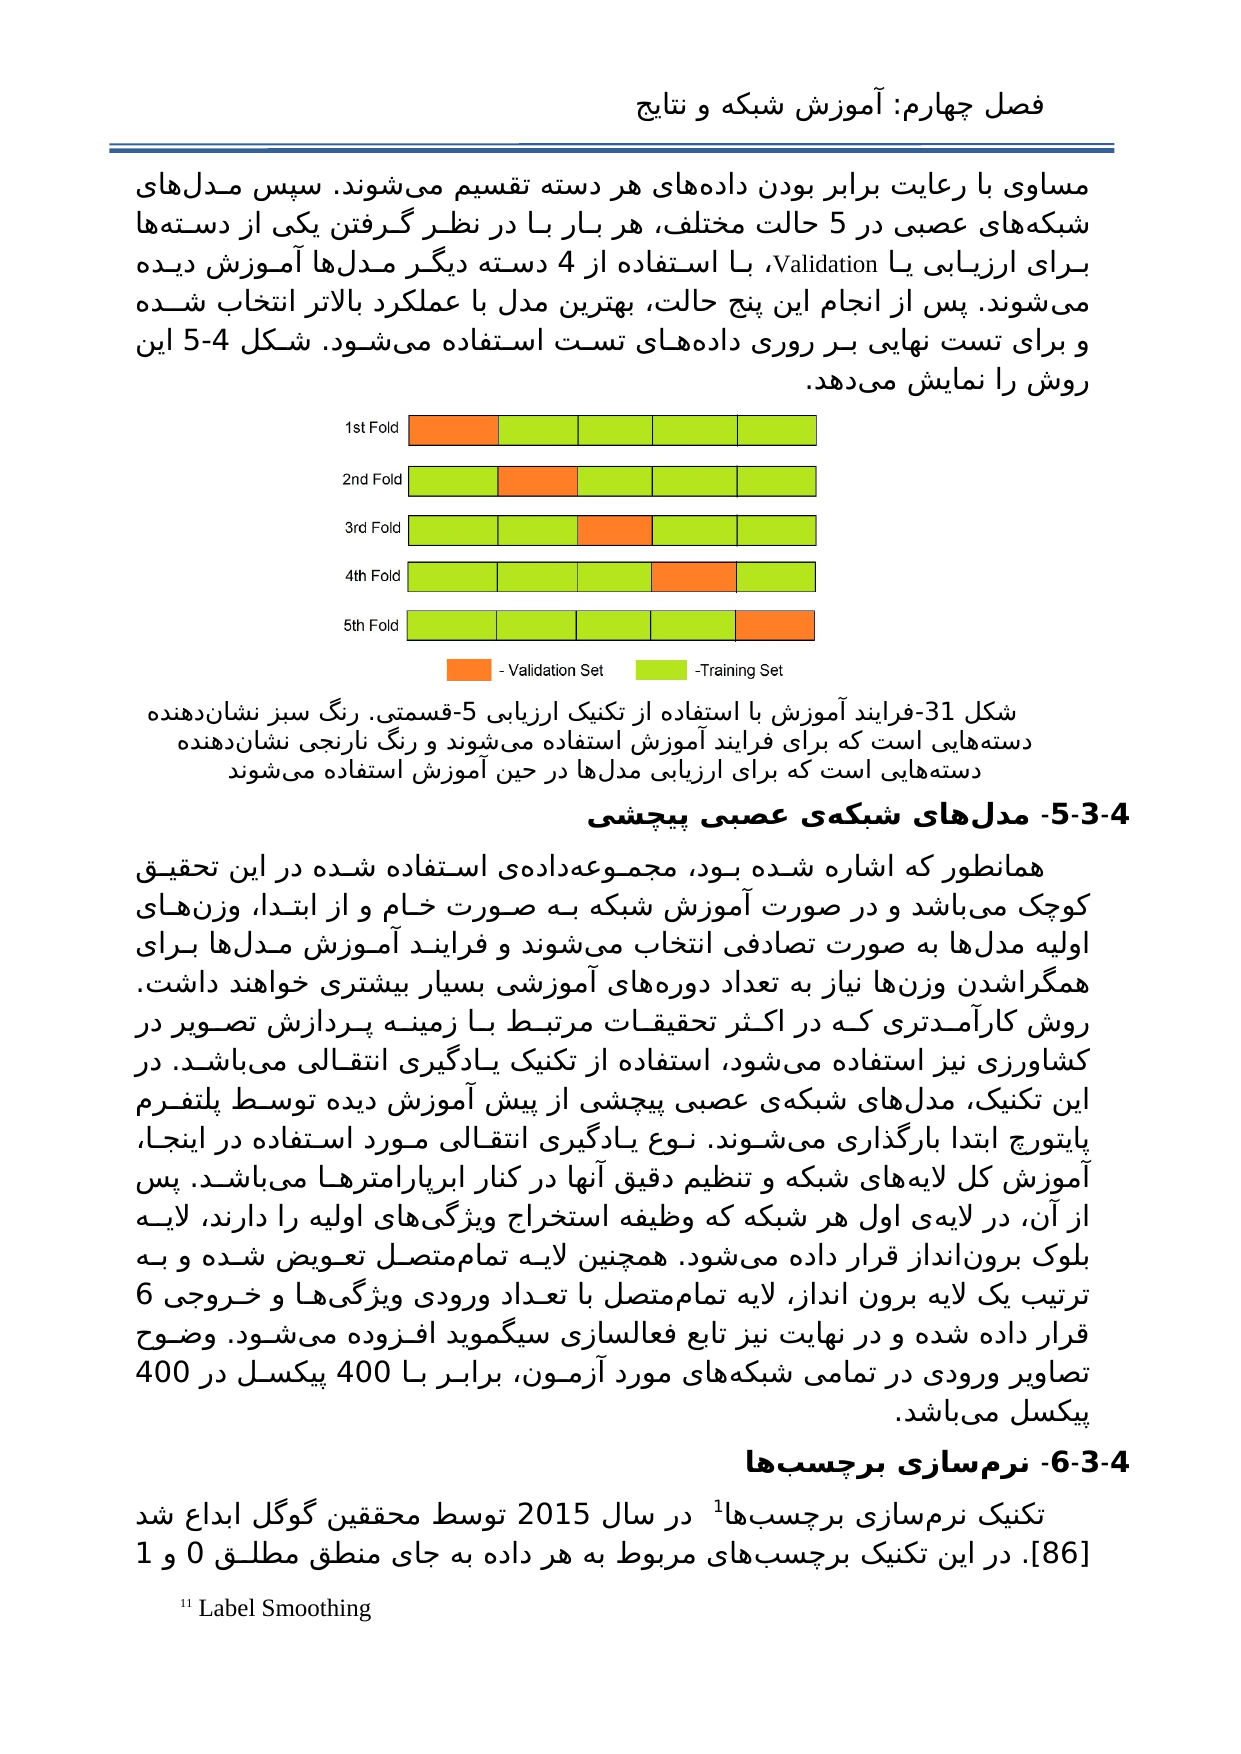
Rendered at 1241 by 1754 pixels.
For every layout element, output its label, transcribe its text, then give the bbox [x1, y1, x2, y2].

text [135, 1497, 1090, 1570]
text همانطور که اشاره شده بود، مجموعه‌داده‌ی استفاده شده در این تحقیق کوچک می‌باشد و در صورت آموزش شبکه به صورت خام و از ابتدا، وزن‌های اولیه مدل‌ها به صورت تصادفی انتخاب می‌شوند و فرایند آموزش مدل‌ها برای همگرا‌شدن وزن‌ها نیاز به تعداد دوره‌های آموزشی بسیار بیشتری خواهند داشت. روش کارآمدتری که در اکثر تحقیقات مرتبط با زمینه پردازش تصویر در کشاورزی نیز استفاده می‌شود، استفاده از تکنیک یادگیری انتقالی می‌باشد. در این تکنیک، مدل‌های شبکه‌ی عصبی پیچشی از پیش آموزش دیده توسط پلتفرم پایتورچ ابتدا بارگذاری می‌شوند. نوع یادگیری انتقالی مورد استفاده در اینجا، آموزش کل لایه‌های شبکه و تنظیم دقیق آنها در کنار ابرپارامترها می‌باشد. پس از آن، در لایه‌ی اول هر شبکه که وظیفه استخراج ویژگی‌های اولیه را دارند، لایه بلوک برون‌انداز قرار داده می‌شود. همچنین لایه تمام‌متصل تعویض شده و به ترتیب یک لایه برون انداز، لایه تمام‌متصل با تعداد ورودی ویژگی‌ها و خروجی 6 قرار داده شده و در نهایت نیز تابع فعالسازی سیگموید افزوده می‌شود. وضوح تصاویر ورودی در تمامی شبکه‌های مورد آزمون، برابر با 400 پیکسل در 400 پیکسل می‌باشد. [135, 849, 1090, 1428]
table_header [135, 414, 1074, 697]
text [135, 168, 1090, 396]
subtitle مدل‌های شبکه‌ی عصبی پیچشی [135, 797, 1030, 831]
subtitle نرم‌سازی برچسب‌ها [135, 1446, 1030, 1480]
picture [340, 413, 823, 681]
